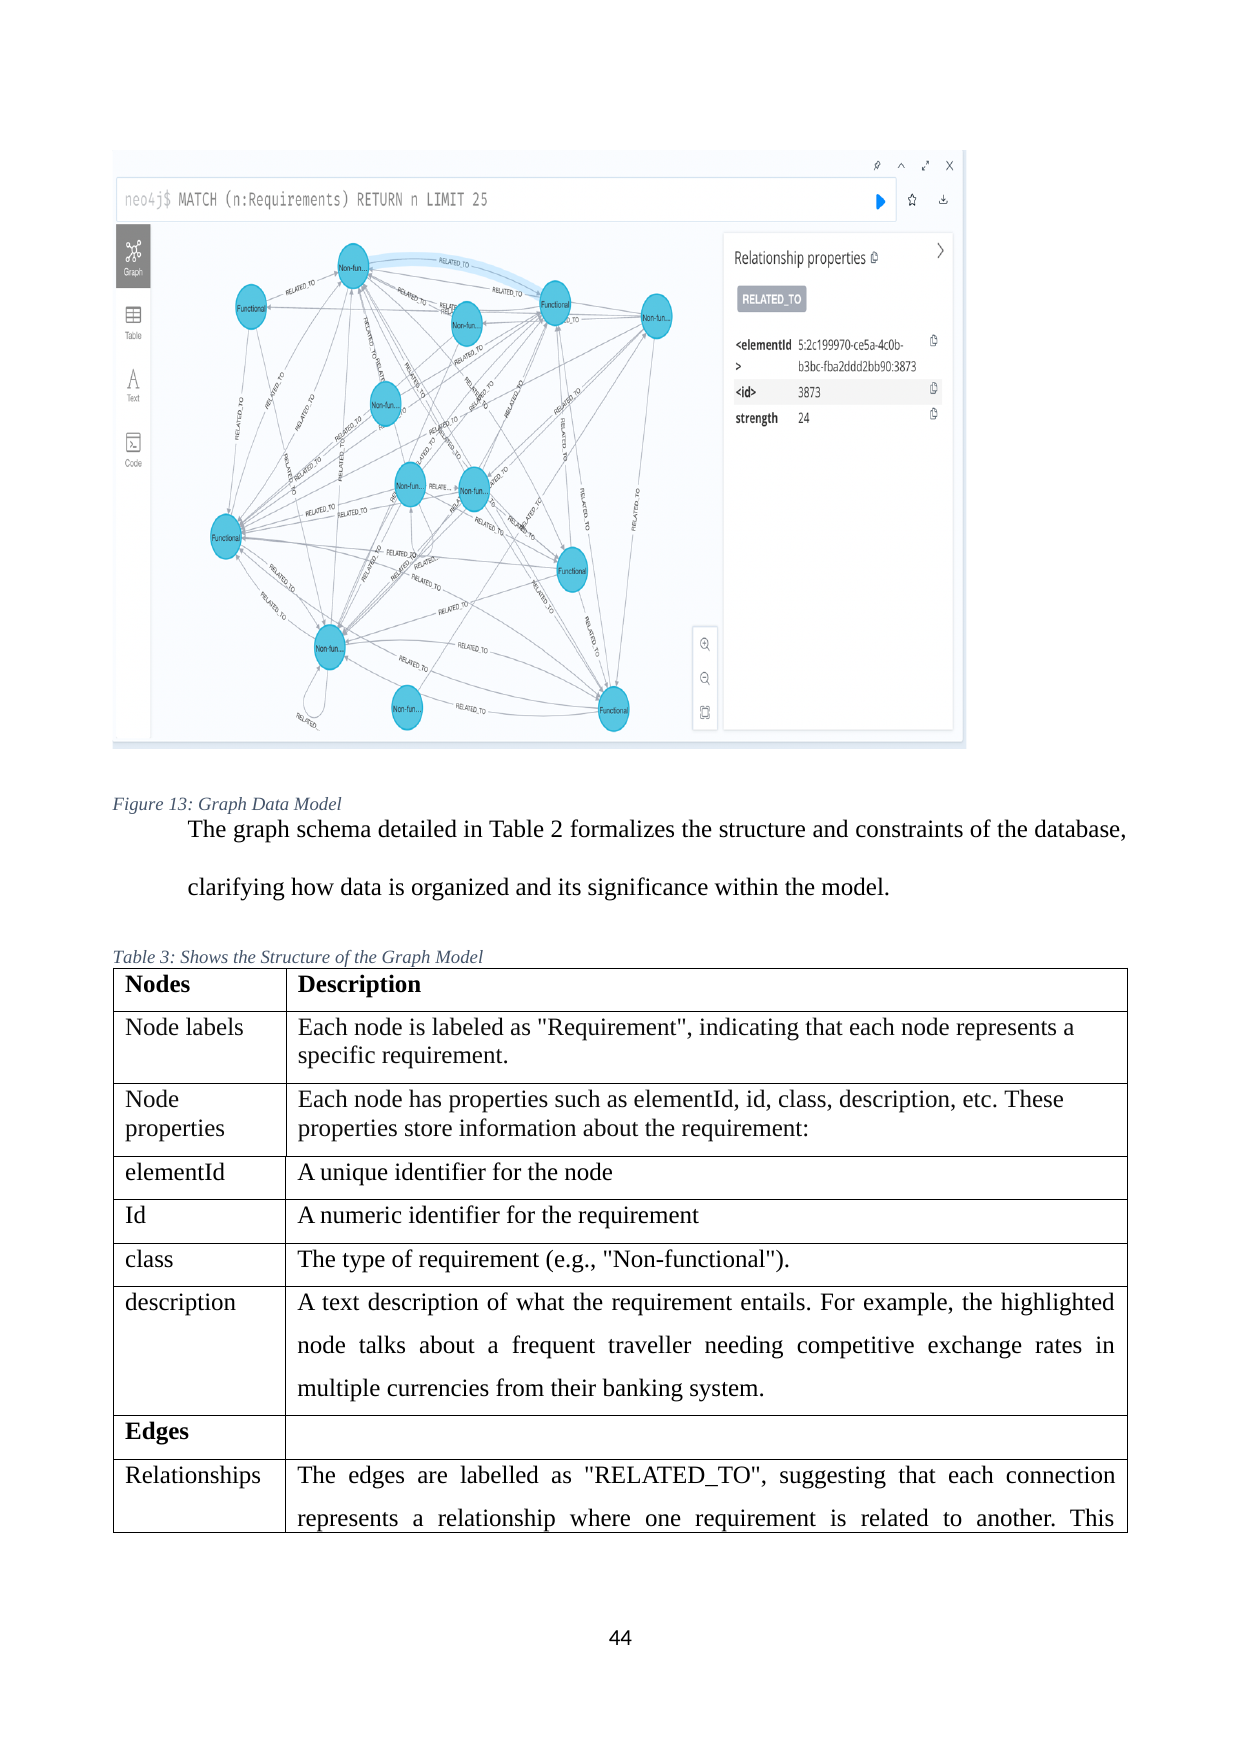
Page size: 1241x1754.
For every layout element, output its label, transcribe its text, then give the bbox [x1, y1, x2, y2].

table_cell elementId [114, 1157, 285, 1199]
table_header Description [287, 969, 1127, 1011]
table_cell A unique identifier for the node [286, 1157, 1127, 1199]
table_cell Id [114, 1200, 285, 1243]
table_header Nodes [114, 969, 286, 1011]
text The graph schema detailed in Table 2 formalizes the structure and constraints of the database, clarifying how data is organized and its significance within the model. [187, 814, 1128, 901]
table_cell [286, 1460, 1127, 1532]
table_cell A text description of what the requirement entails. For example, the highlighted node talks about a frequent traveller needing competitive exchange rates in multiple currencies from their banking system. [286, 1287, 1127, 1415]
table_cell Node properties [114, 1084, 286, 1156]
table_cell Edges [114, 1416, 285, 1459]
table_cell Each node has properties such as elementId, id, class, description, etc. These properties store information about the requirement: [287, 1084, 1127, 1156]
text Table 3: Shows the Structure of the Graph Model [112, 946, 1128, 968]
table_cell Node labels [114, 1012, 286, 1083]
table_cell A numeric identifier for the requirement [286, 1200, 1127, 1243]
table_cell class [114, 1244, 285, 1286]
table_cell [286, 1416, 1127, 1459]
table_cell Each node is labeled as "Requirement", indicating that each node represents a specific requirement. [287, 1012, 1127, 1083]
table_cell description [114, 1287, 285, 1415]
table_cell The type of requirement (e.g., "Non-functional"). [286, 1244, 1127, 1286]
table_cell Relationships [114, 1460, 285, 1532]
picture [112, 150, 967, 749]
text Figure 13: Graph Data Model [112, 793, 1128, 814]
